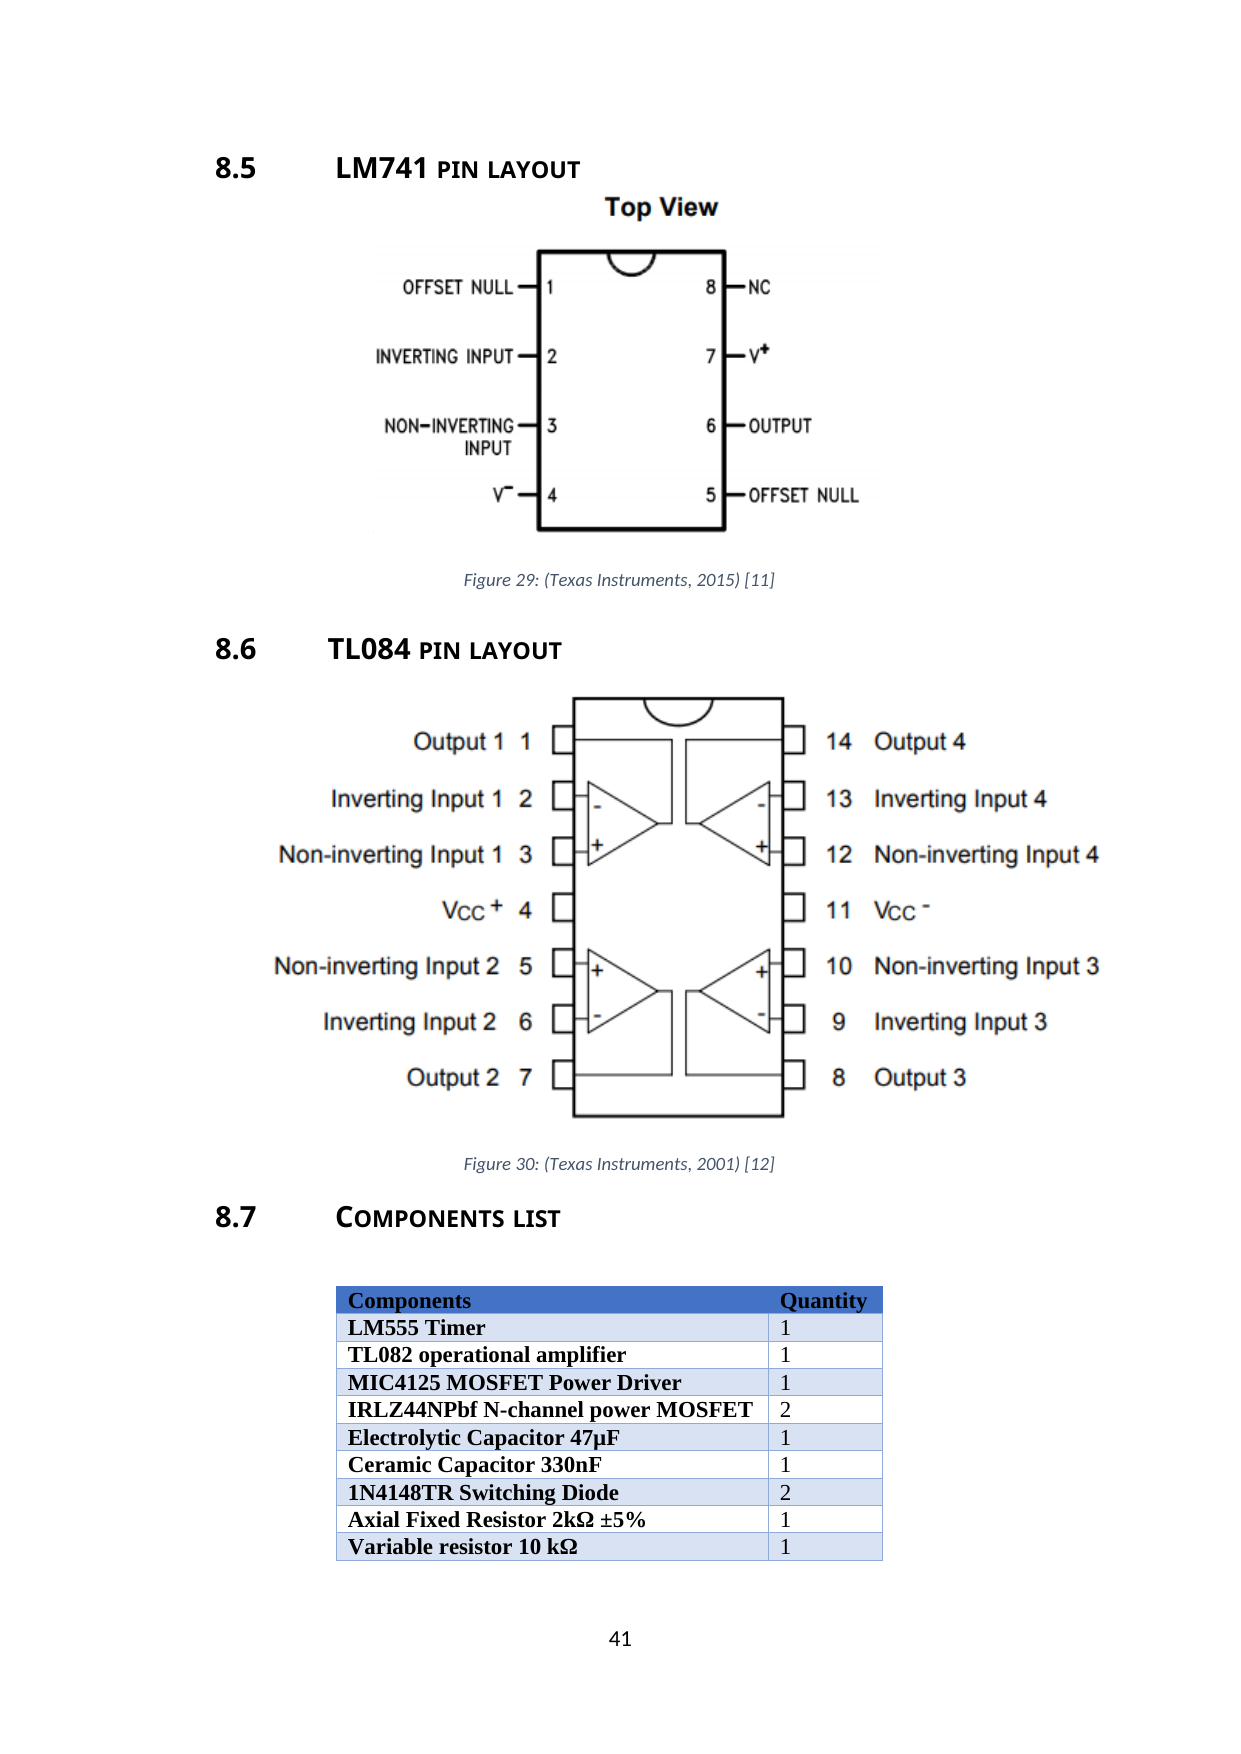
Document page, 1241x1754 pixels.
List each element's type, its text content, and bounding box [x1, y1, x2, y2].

table_cell TL082 operational amplifier [337, 1342, 768, 1368]
table_cell 1N4148TR Switching Diode [337, 1479, 768, 1505]
table_cell 1 [769, 1342, 882, 1368]
table_header Components [337, 1287, 768, 1313]
table_cell IRLZ44NPbf N-channel power MOSFET [337, 1396, 768, 1423]
table_cell Ceramic Capacitor 330nF [337, 1451, 768, 1477]
table_cell 1 [769, 1451, 882, 1477]
table_header Quantity [769, 1287, 882, 1313]
table_cell MIC4125 MOSFET Power Driver [337, 1369, 768, 1395]
subtitle LM741 pin layout [215, 148, 1063, 187]
table_cell Variable resistor 10 kΩ [337, 1533, 768, 1560]
table_cell 2 [769, 1479, 882, 1505]
table_cell 1 [769, 1506, 882, 1532]
table_cell 1 [769, 1369, 882, 1395]
table_cell LM555 Timer [337, 1314, 768, 1341]
table_cell Electrolytic Capacitor 47µF [337, 1424, 768, 1450]
table_cell 2 [769, 1396, 882, 1423]
table_cell 1 [769, 1533, 882, 1560]
table_cell 1 [769, 1424, 882, 1450]
table_cell Axial Fixed Resistor 2kΩ ±5% [337, 1506, 768, 1532]
table_cell 1 [769, 1314, 882, 1341]
subtitle TL084 pin layout [215, 628, 1063, 668]
subtitle Components list [215, 1196, 1063, 1236]
